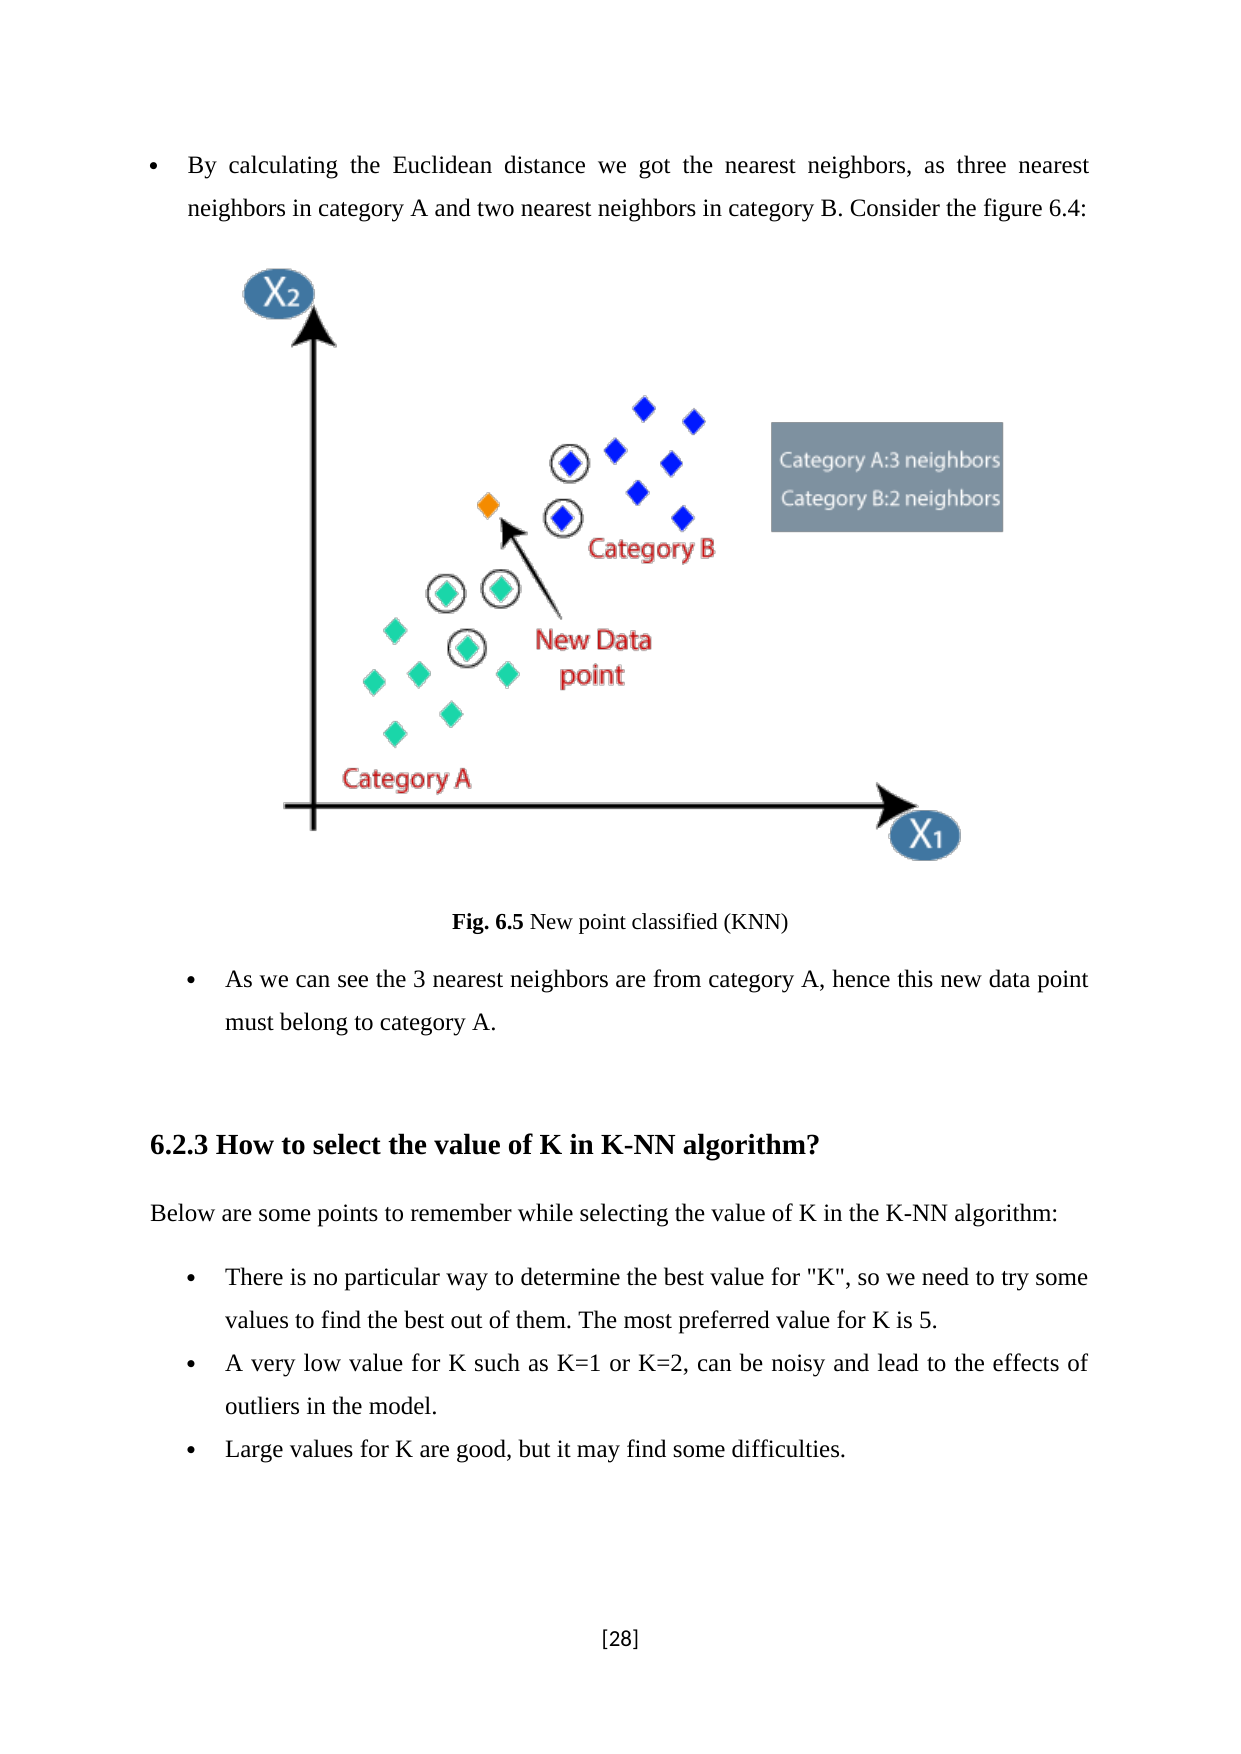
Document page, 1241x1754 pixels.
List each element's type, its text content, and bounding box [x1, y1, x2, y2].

list By calculating the Euclidean distance we got the nearest neighbors, as three nearest neighbors in category A and two nearest neighbors in category B. Consider the figure 6.4: [150, 150, 1090, 222]
list A very low value for K such as K=1 or K=2, can be noisy and lead to the effects of outliers in the model. [187, 1348, 1090, 1420]
text Fig. 6.5 New point classified (KNN) [150, 908, 1090, 934]
list There is no particular way to determine the best value for "K", so we need to try some values to find the best out of them. The most preferred value for K is 5. [187, 1262, 1090, 1334]
picture [229, 252, 1011, 878]
text 6.2.3 How to select the value of K in K-NN algorithm? [150, 1127, 1090, 1161]
list As we can see the 3 nearest neighbors are from category A, hence this new data point must belong to category A. [187, 964, 1090, 1036]
list Large values for K are good, but it may find some difficulties. [187, 1434, 1090, 1463]
text Below are some points to remember while selecting the value of K in the K-NN algorithm: [150, 1198, 1090, 1227]
